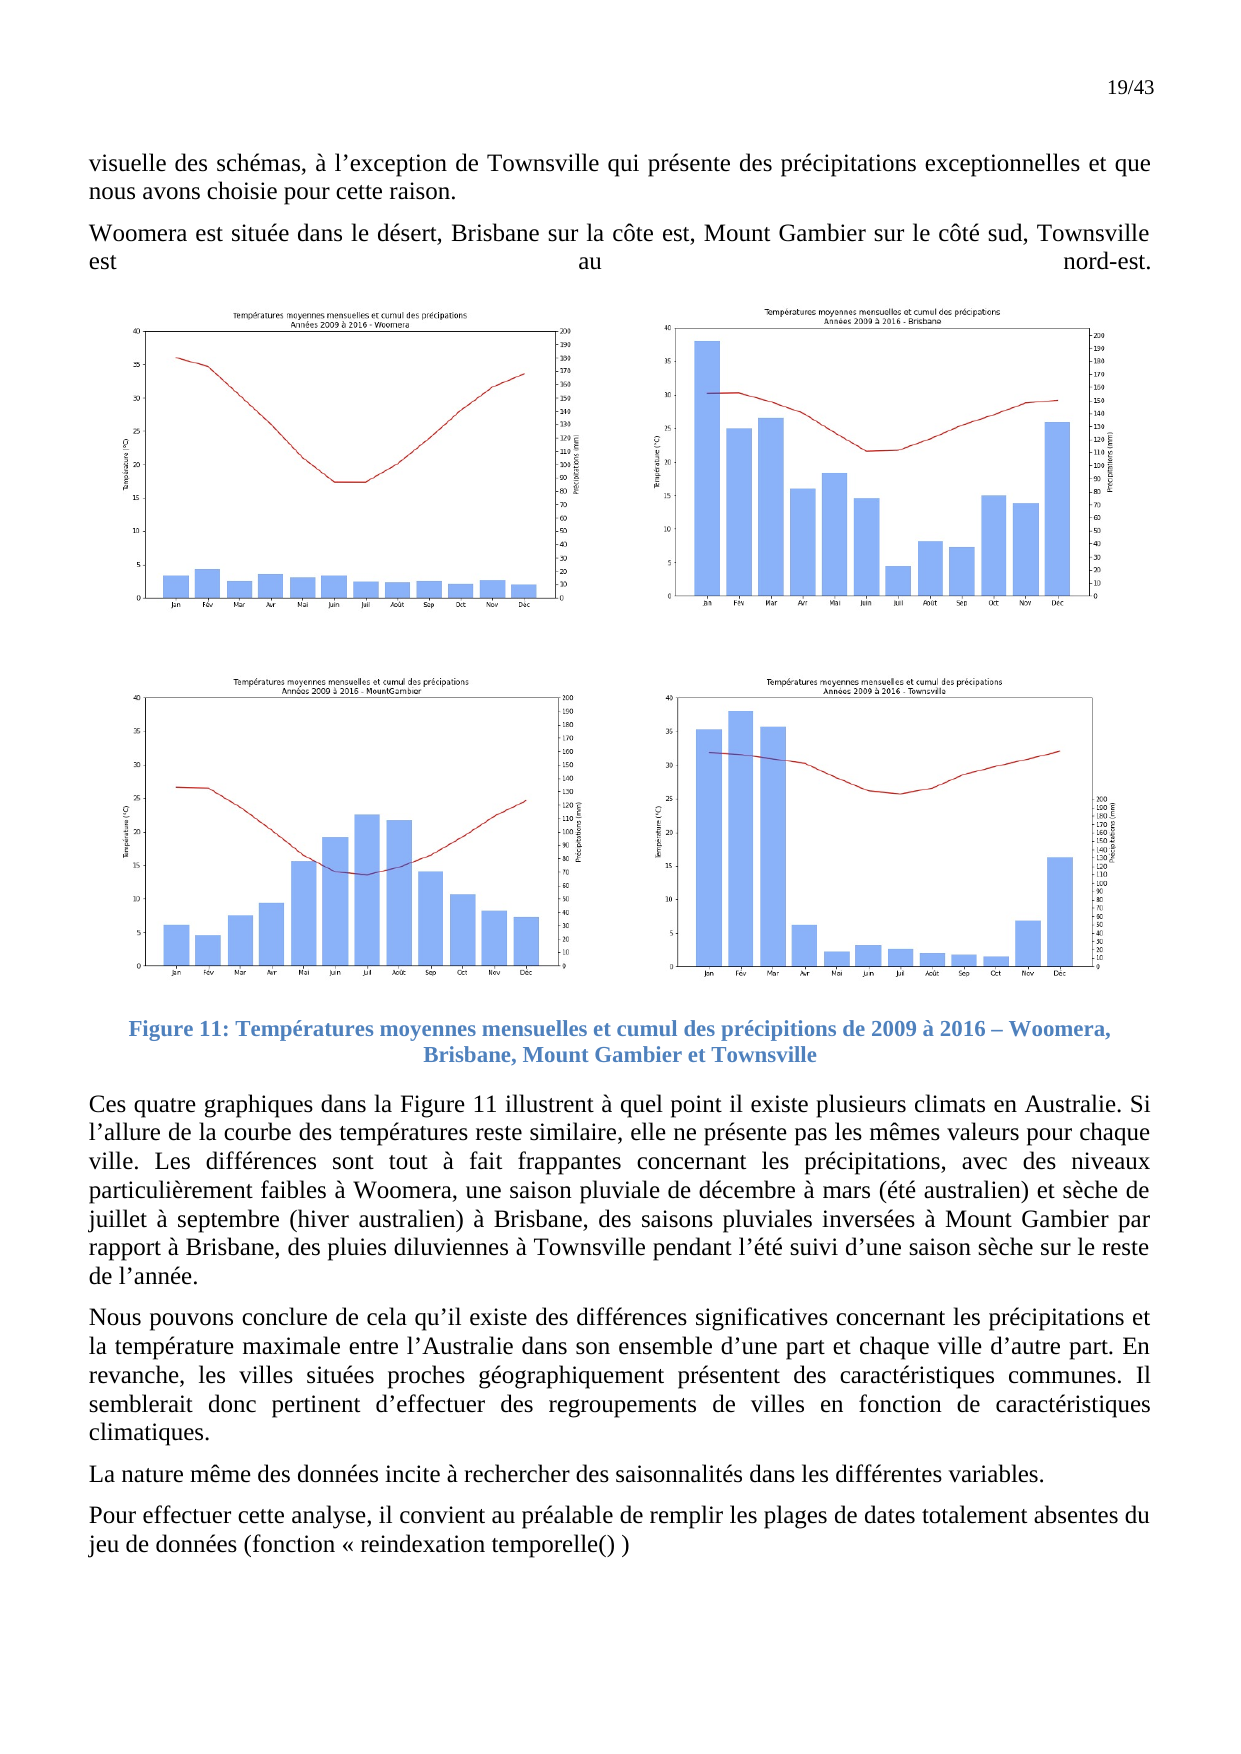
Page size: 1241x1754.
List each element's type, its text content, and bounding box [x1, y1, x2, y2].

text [89, 148, 1152, 205]
text Ces quatre graphiques dans la Figure 11 illustrent à quel point il existe plusieurs climats en Australie. Si l’allure de la courbe des températures reste similaire, elle ne présente pas les mêmes valeurs pour chaque ville. Les différences sont tout à fait frappantes concernant les précipitations, avec des niveaux particulièrement faibles à Woomera, une saison pluviale de décembre à mars (été australien) et sèche de juillet à septembre (hiver australien) à Brisbane, des saisons pluviales inversées à Mount Gambier par rapport à Brisbane, des pluies diluviennes à Townsville pendant l’été suivi d’une saison sèche sur le reste de l’année. [89, 1089, 1152, 1290]
text Pour effectuer cette analyse, il convient au préalable de remplir les plages de dates totalement absentes du jeu de données (fonction « reindexation temporelle() ) [89, 1500, 1152, 1557]
text Nous pouvons conclure de cela qu’il existe des différences significatives concernant les précipitations et la température maximale entre l’Australie dans son ensemble d’une part et chaque ville d’autre part. En revanche, les villes situées proches géographiquement présentent des caractéristiques communes. Il semblerait donc pertinent d’effectuer des regroupements de villes en fonction de caractéristiques climatiques. [89, 1302, 1152, 1446]
text La nature même des données incite à rechercher des saisonnalités dans les différentes variables. [89, 1459, 1152, 1487]
picture [88, 275, 1151, 1003]
